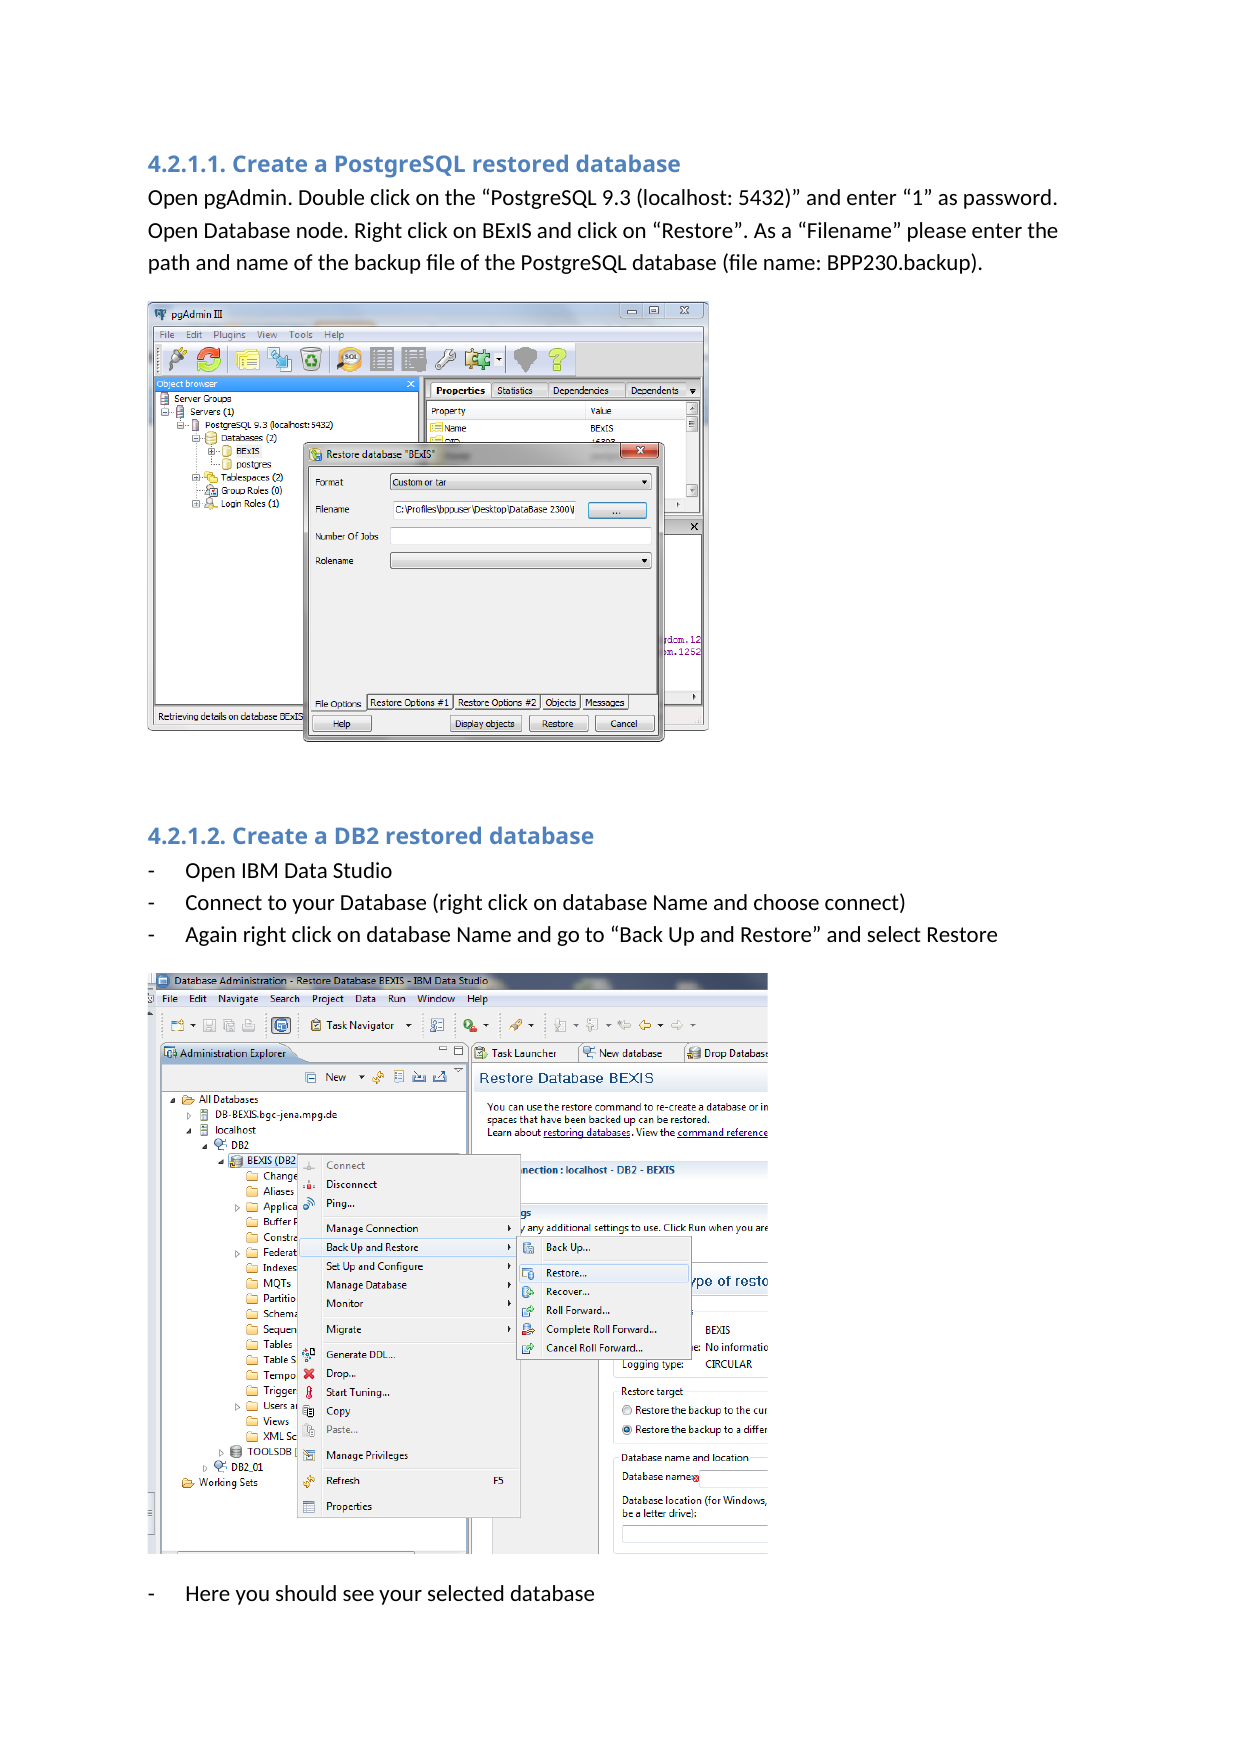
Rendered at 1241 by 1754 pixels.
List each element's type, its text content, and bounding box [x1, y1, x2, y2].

list Open IBM Data Studio [148, 856, 1093, 884]
list Here you should see your selected database [148, 1579, 1093, 1607]
picture [147, 301, 709, 743]
picture [147, 973, 768, 1554]
text Open pgAdmin. Double click on the “PostgreSQL 9.3 (localhost: 5432)” and enter “1” as password. Open Database node. Right click on BExIS and click on “Restore”. As a “Filename” please enter the path and name of the backup file of the PostgreSQL database (file name: BPP230.backup). [148, 183, 1093, 276]
subtitle 4.2.1.2. Create a DB2 restored database [148, 820, 1093, 851]
list Connect to your Database (right click on database Name and choose connect) [148, 888, 1093, 916]
list Again right click on database Name and go to “Back Up and Restore” and select Restore [148, 921, 1093, 948]
subtitle 4.2.1.1. Create a PostgreSQL restored database [148, 148, 1093, 179]
